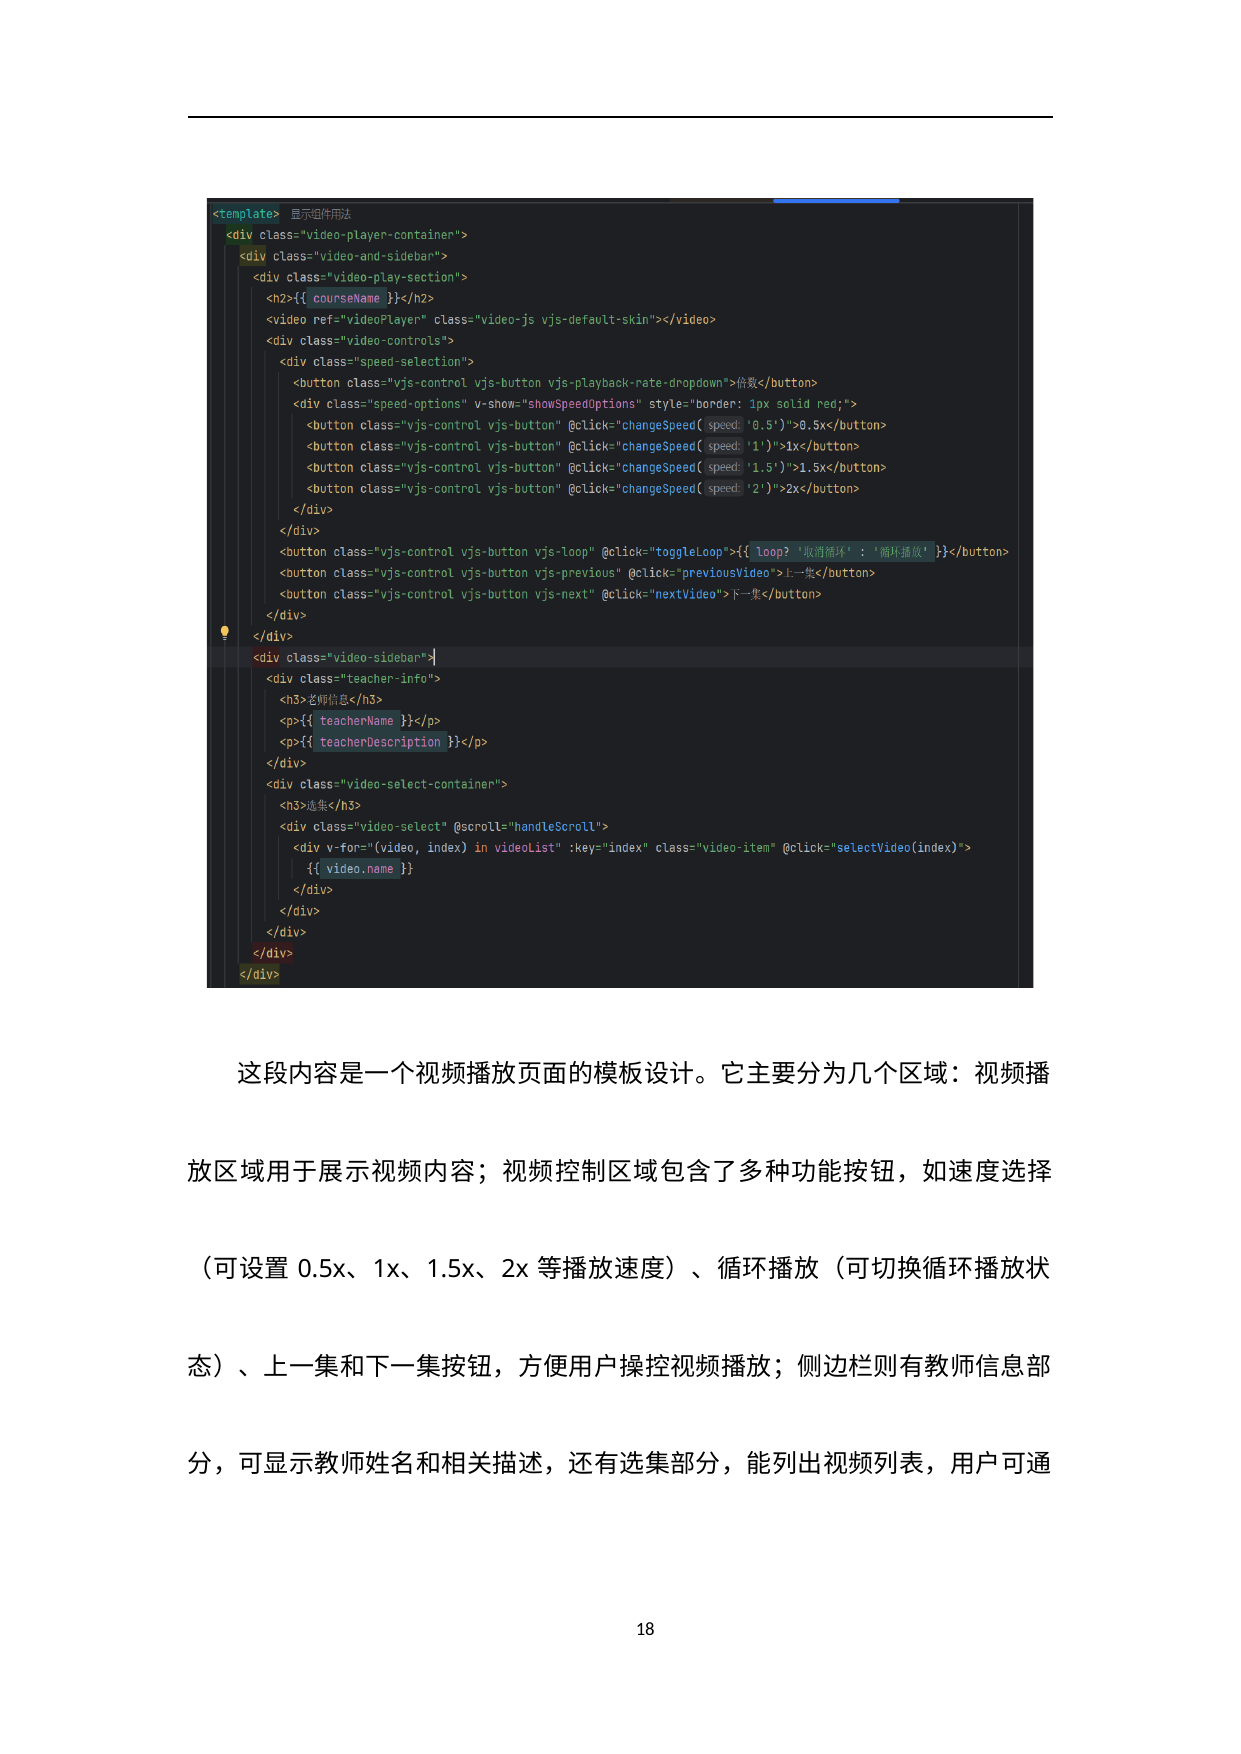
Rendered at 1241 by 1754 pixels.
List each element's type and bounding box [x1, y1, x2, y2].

picture [206, 198, 1034, 988]
text [187, 162, 1053, 1494]
